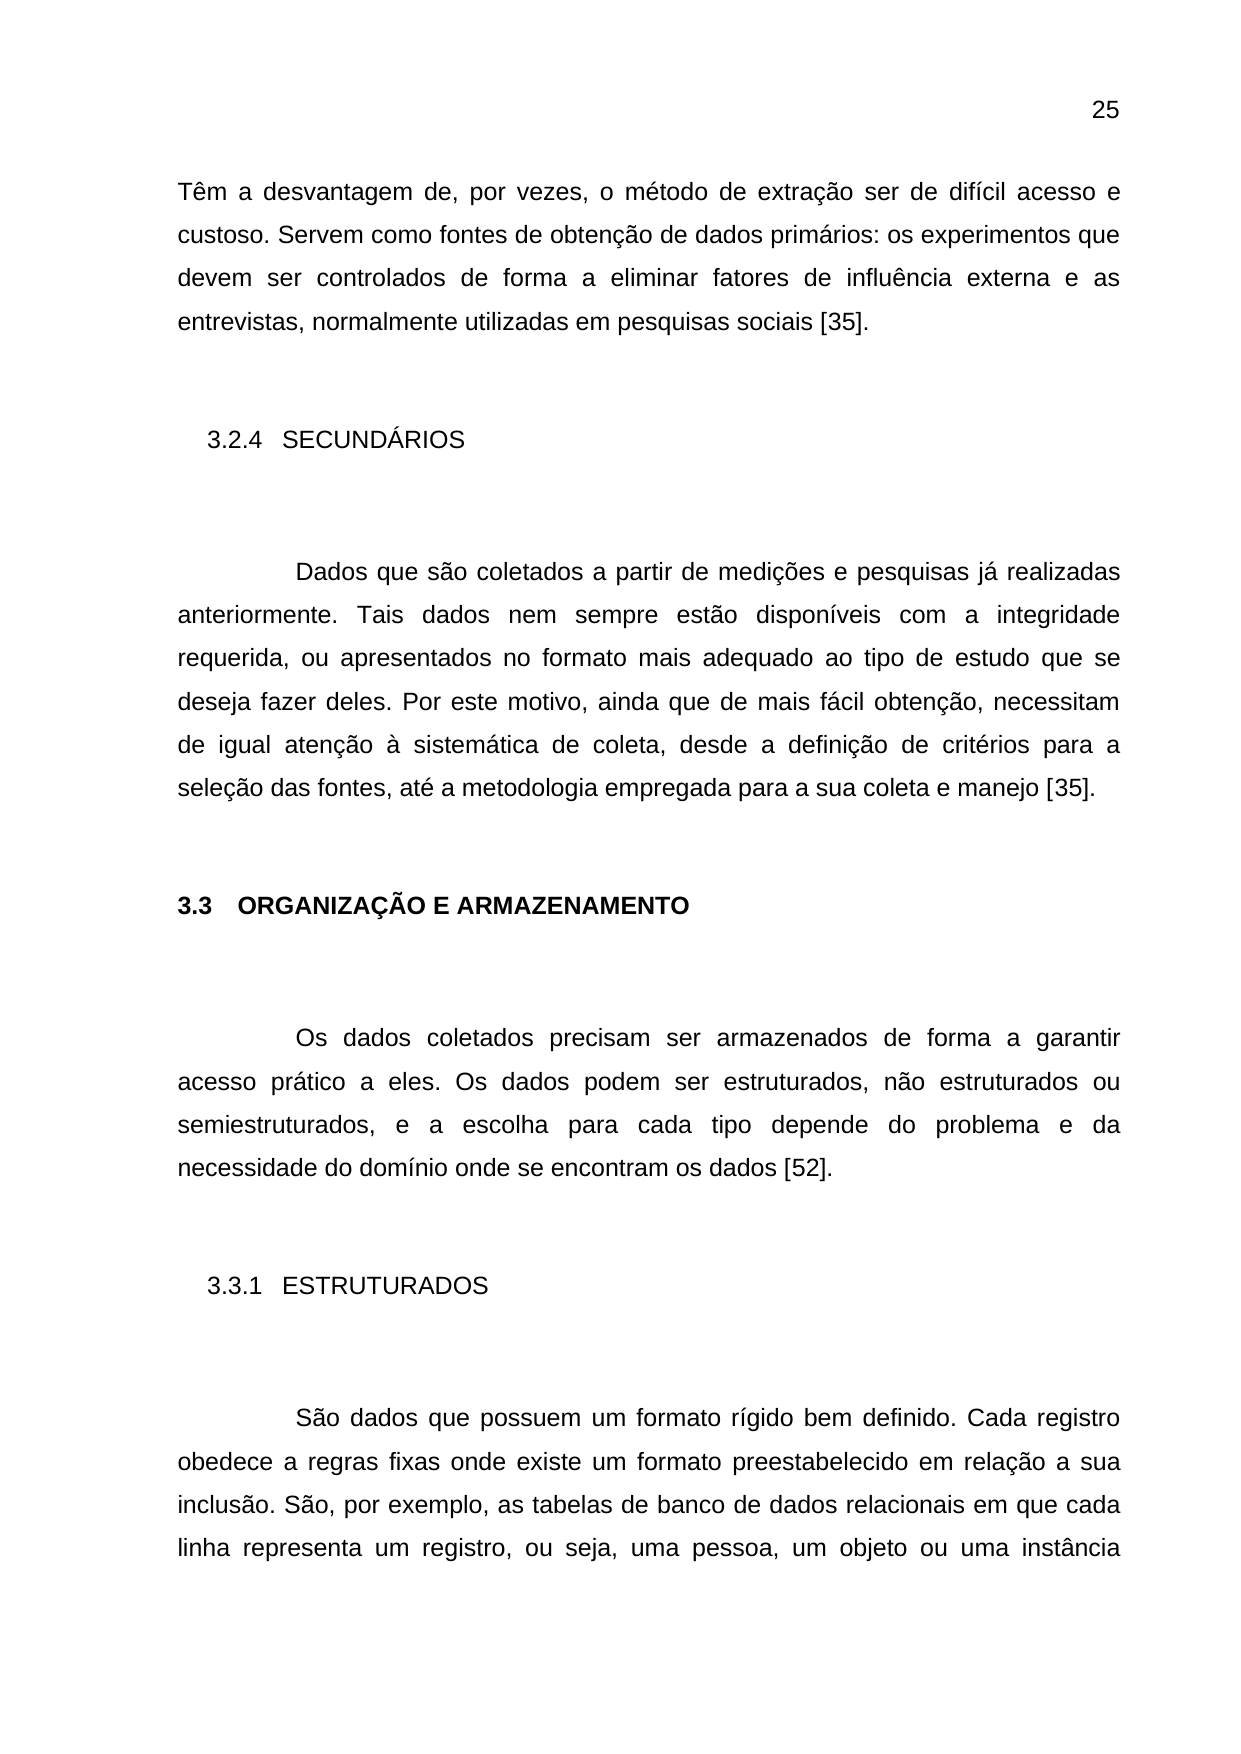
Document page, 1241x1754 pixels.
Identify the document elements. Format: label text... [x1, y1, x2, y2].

subtitle SECUNDÁRIOS [207, 425, 1122, 453]
subtitle ESTRUTURADOS [207, 1271, 1122, 1300]
subtitle ORGANIZAÇÃO E ARMAZENAMENTO [177, 891, 1122, 920]
text Dados que são coletados a partir de medições e pesquisas já realizadas anteriormente. Tais dados nem sempre estão disponíveis com a integridade requerida, ou apresentados no formato mais adequado ao tipo de estudo que se deseja fazer deles. Por este motivo, ainda que de mais fácil obtenção, necessitam de igual atenção à sistemática de coleta, desde a definição de critérios para a seleção das fontes, até a metodologia empregada para a sua coleta e manejo [35]. [177, 557, 1122, 802]
text Os dados coletados precisam ser armazenados de forma a garantir acesso prático a eles. Os dados podem ser estruturados, não estruturados ou semiestruturados, e a escolha para cada tipo depende do problema e da necessidade do domínio onde se encontram os dados [52]. [177, 1023, 1122, 1182]
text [177, 177, 1122, 335]
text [177, 1403, 1122, 1562]
